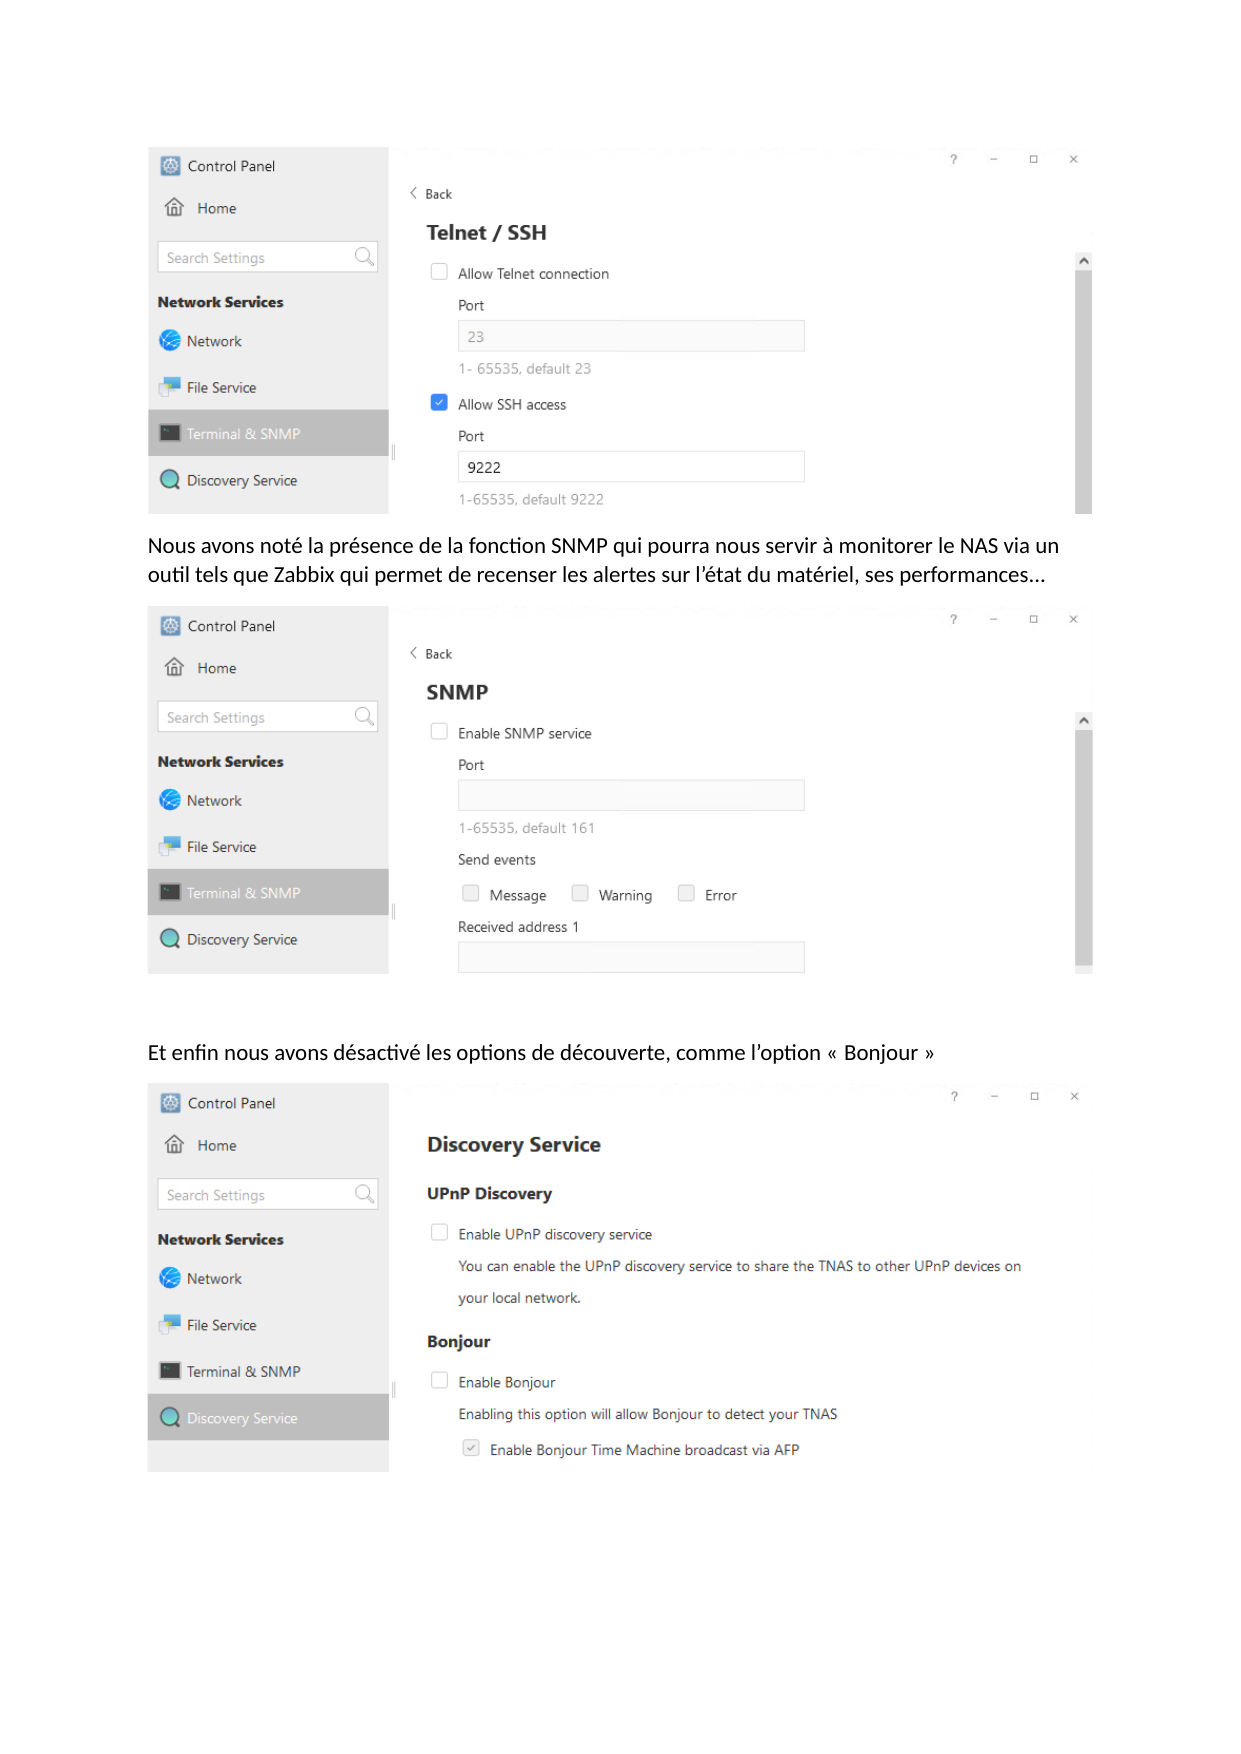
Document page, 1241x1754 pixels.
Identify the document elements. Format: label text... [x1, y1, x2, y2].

text Et enfin nous avons désactivé les options de découverte, comme l’option « Bonjour » [148, 1038, 1093, 1066]
picture [147, 606, 1093, 974]
picture [147, 1083, 1093, 1472]
text Nous avons noté la présence de la fonction SNMP qui pourra nous servir à monitorer le NAS via un outil tels que Zabbix qui permet de recenser les alertes sur l’état du matériel, ses performances... [148, 531, 1093, 589]
picture [148, 147, 1092, 514]
